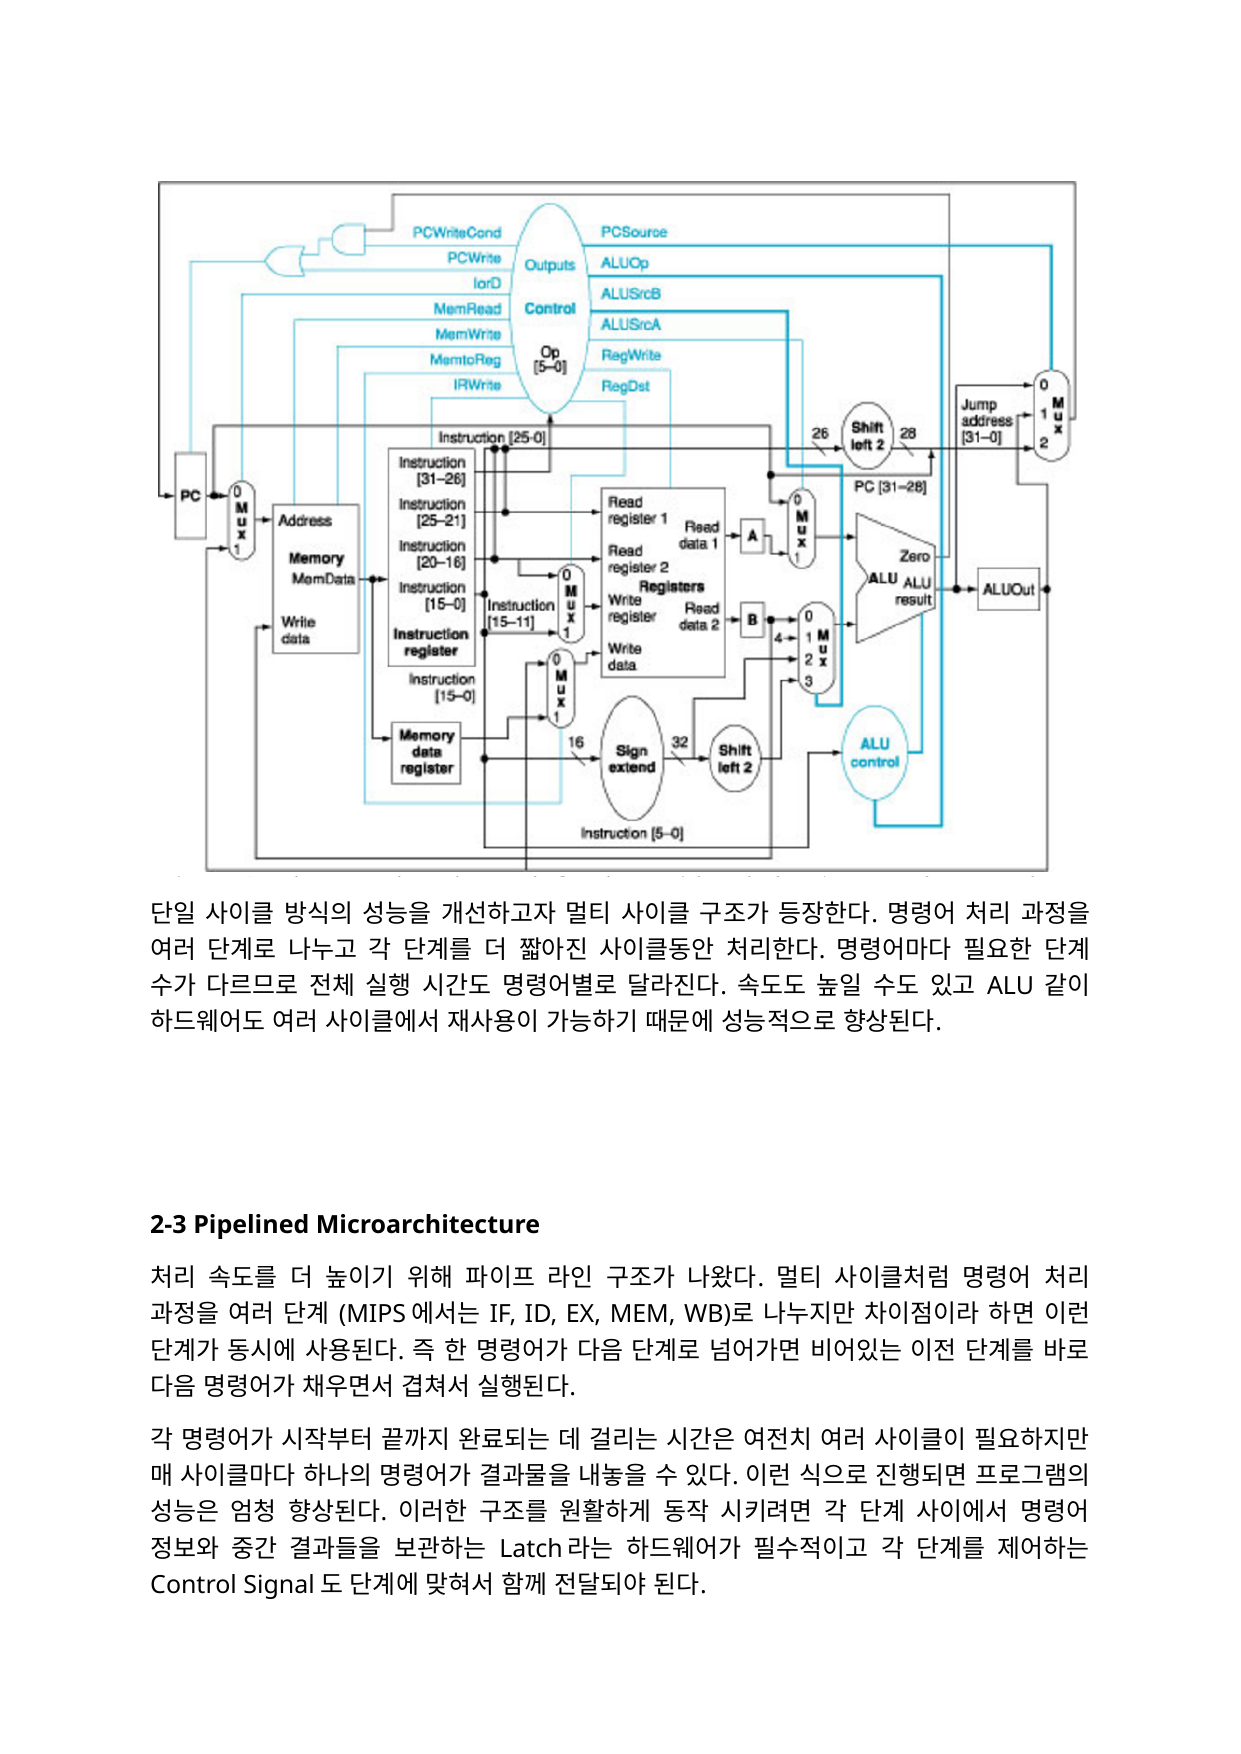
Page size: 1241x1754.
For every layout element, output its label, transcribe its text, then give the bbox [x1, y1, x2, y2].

text 2-3 Pipelined Microarchitecture [150, 1207, 1090, 1241]
text 처리 속도를 더 높이기 위해 파이프 라인 구조가 나왔다. 멀티 사이클처럼 명령어 처리 과정을 여러 단계 (MIPS에서는 IF, ID, EX, MEM, WB)로 나누지만 차이점이라 하면 이런 단계가 동시에 사용된다. 즉 한 명령어가 다음 단계로 넘어가면 비어있는 이전 단계를 바로 다음 명령어가 채우면서 겹쳐서 실행된다. [150, 1258, 1090, 1403]
text 각 명령어가 시작부터 끝까지 완료되는 데 걸리는 시간은 여전치 여러 사이클이 필요하지만 매 사이클마다 하나의 명령어가 결과물을 내놓을 수 있다. 이런 식으로 진행되면 프로그램의 성능은 엄청 향상된다. 이러한 구조를 원활하게 동작 시키려면 각 단계 사이에서 명령어 정보와 중간 결과들을 보관하는 Latch라는 하드웨어가 필수적이고 각 단계를 제어하는 Control Signal도 단계에 맞혀서 함께 전달되야 된다. [150, 1419, 1090, 1601]
text 단일 사이클 방식의 성능을 개선하고자 멀티 사이클 구조가 등장한다. 명령어 처리 과정을 여러 단계로 나누고 각 단계를 더 짧아진 사이클동안 처리한다. 명령어마다 필요한 단계 수가 다르므로 전체 실행 시간도 명령어별로 달라진다. 속도도 높일 수도 있고 ALU 같이 하드웨어도 여러 사이클에서 재사용이 가능하기 때문에 성능적으로 향상된다. [150, 893, 1090, 1038]
picture [150, 177, 1091, 877]
